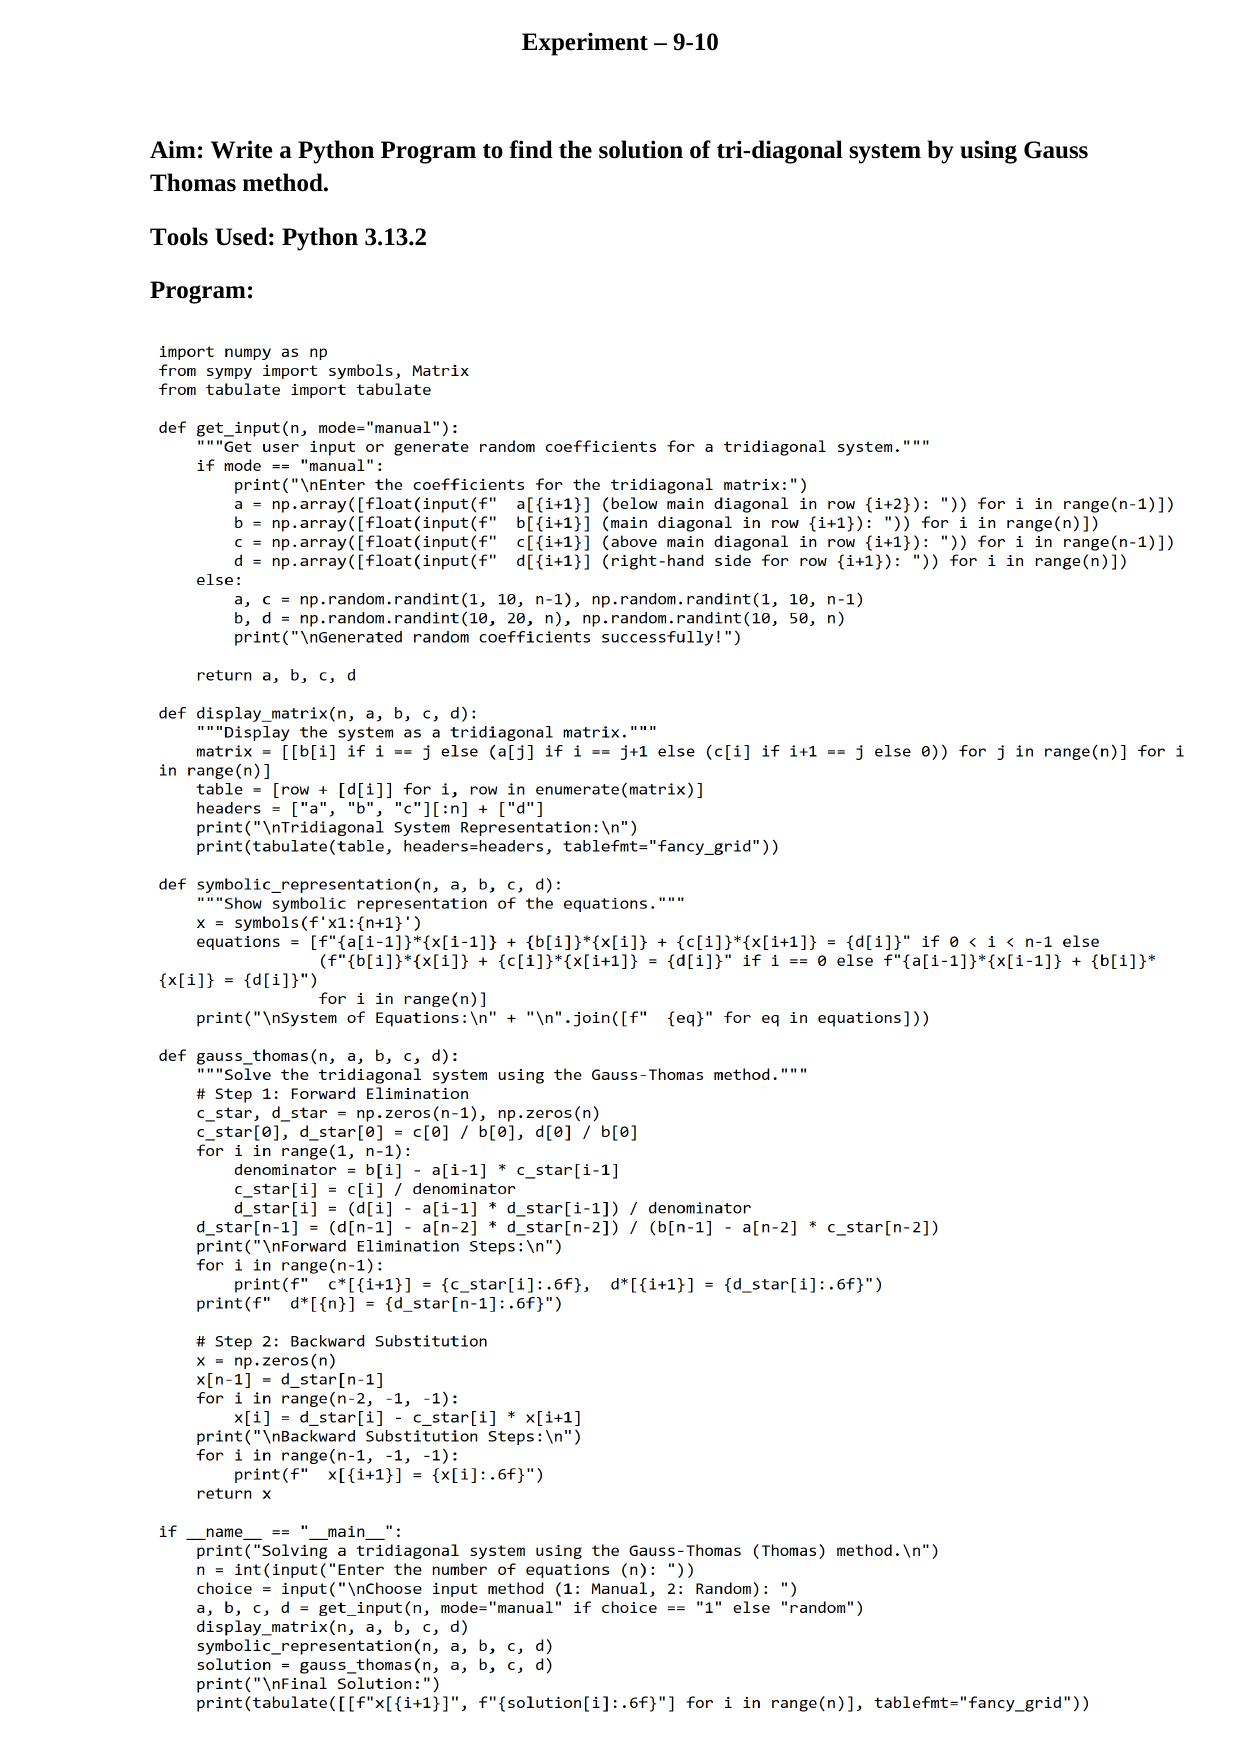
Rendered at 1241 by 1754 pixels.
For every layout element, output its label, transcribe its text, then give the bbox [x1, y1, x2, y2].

picture [150, 329, 1216, 1724]
text Program: [150, 275, 1090, 304]
text Aim: Write a Python Program to find the solution of tri-diagonal system by using Gauss Thomas method. [150, 135, 1090, 196]
text Tools Used: Python 3.13.2 [150, 222, 1090, 250]
text Experiment – 9-10 [150, 27, 1090, 56]
